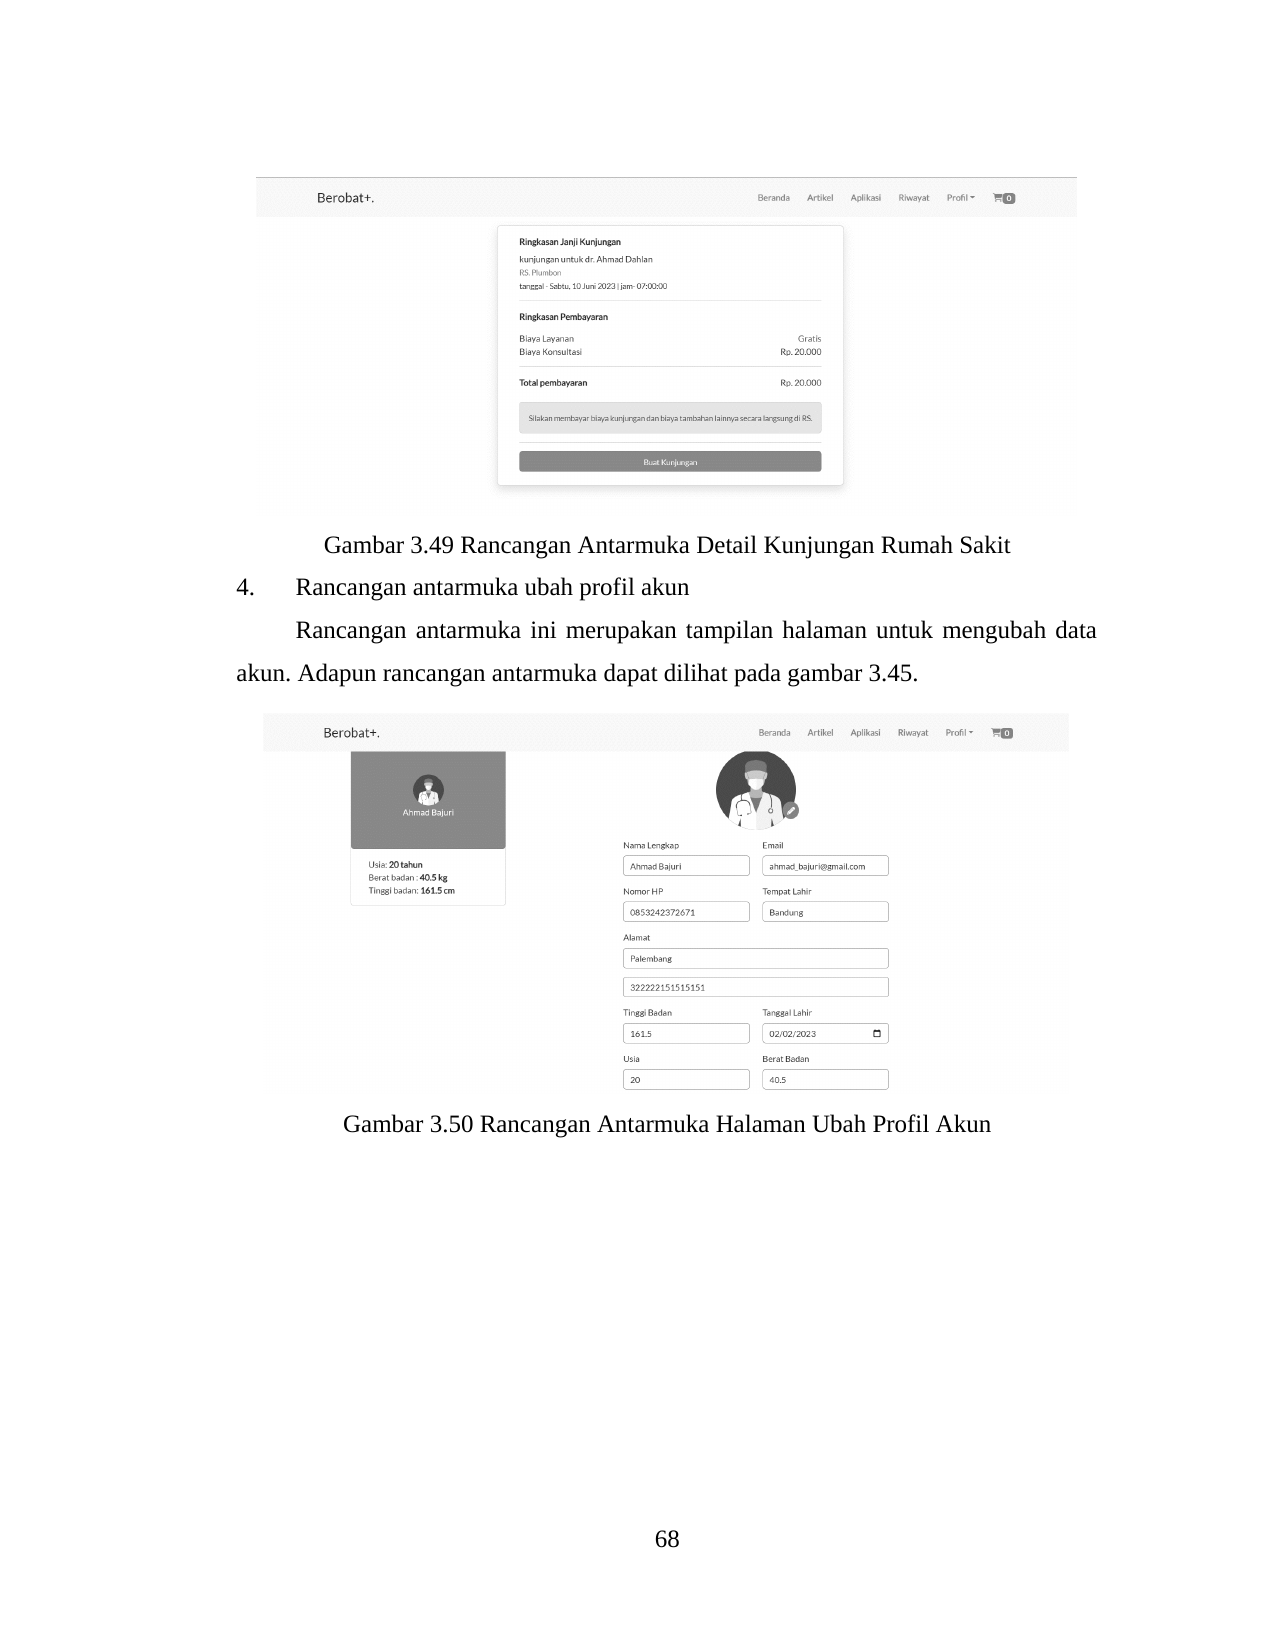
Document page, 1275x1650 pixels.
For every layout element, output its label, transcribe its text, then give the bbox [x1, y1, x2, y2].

text Rancangan antarmuka ini merupakan tampilan halaman untuk mengubah data akun. Adapun rancangan antarmuka dapat dilihat pada gambar 3.45. [236, 615, 1098, 687]
text Gambar 3.50 Rancangan Antarmuka Halaman Ubah Profil Akun [236, 1109, 1098, 1138]
list Rancangan antarmuka ubah profil akun [236, 572, 1098, 600]
picture [263, 713, 1069, 1094]
text Gambar 3.49 Rancangan Antarmuka Detail Kunjungan Rumah Sakit [236, 530, 1098, 559]
picture [256, 177, 1077, 516]
